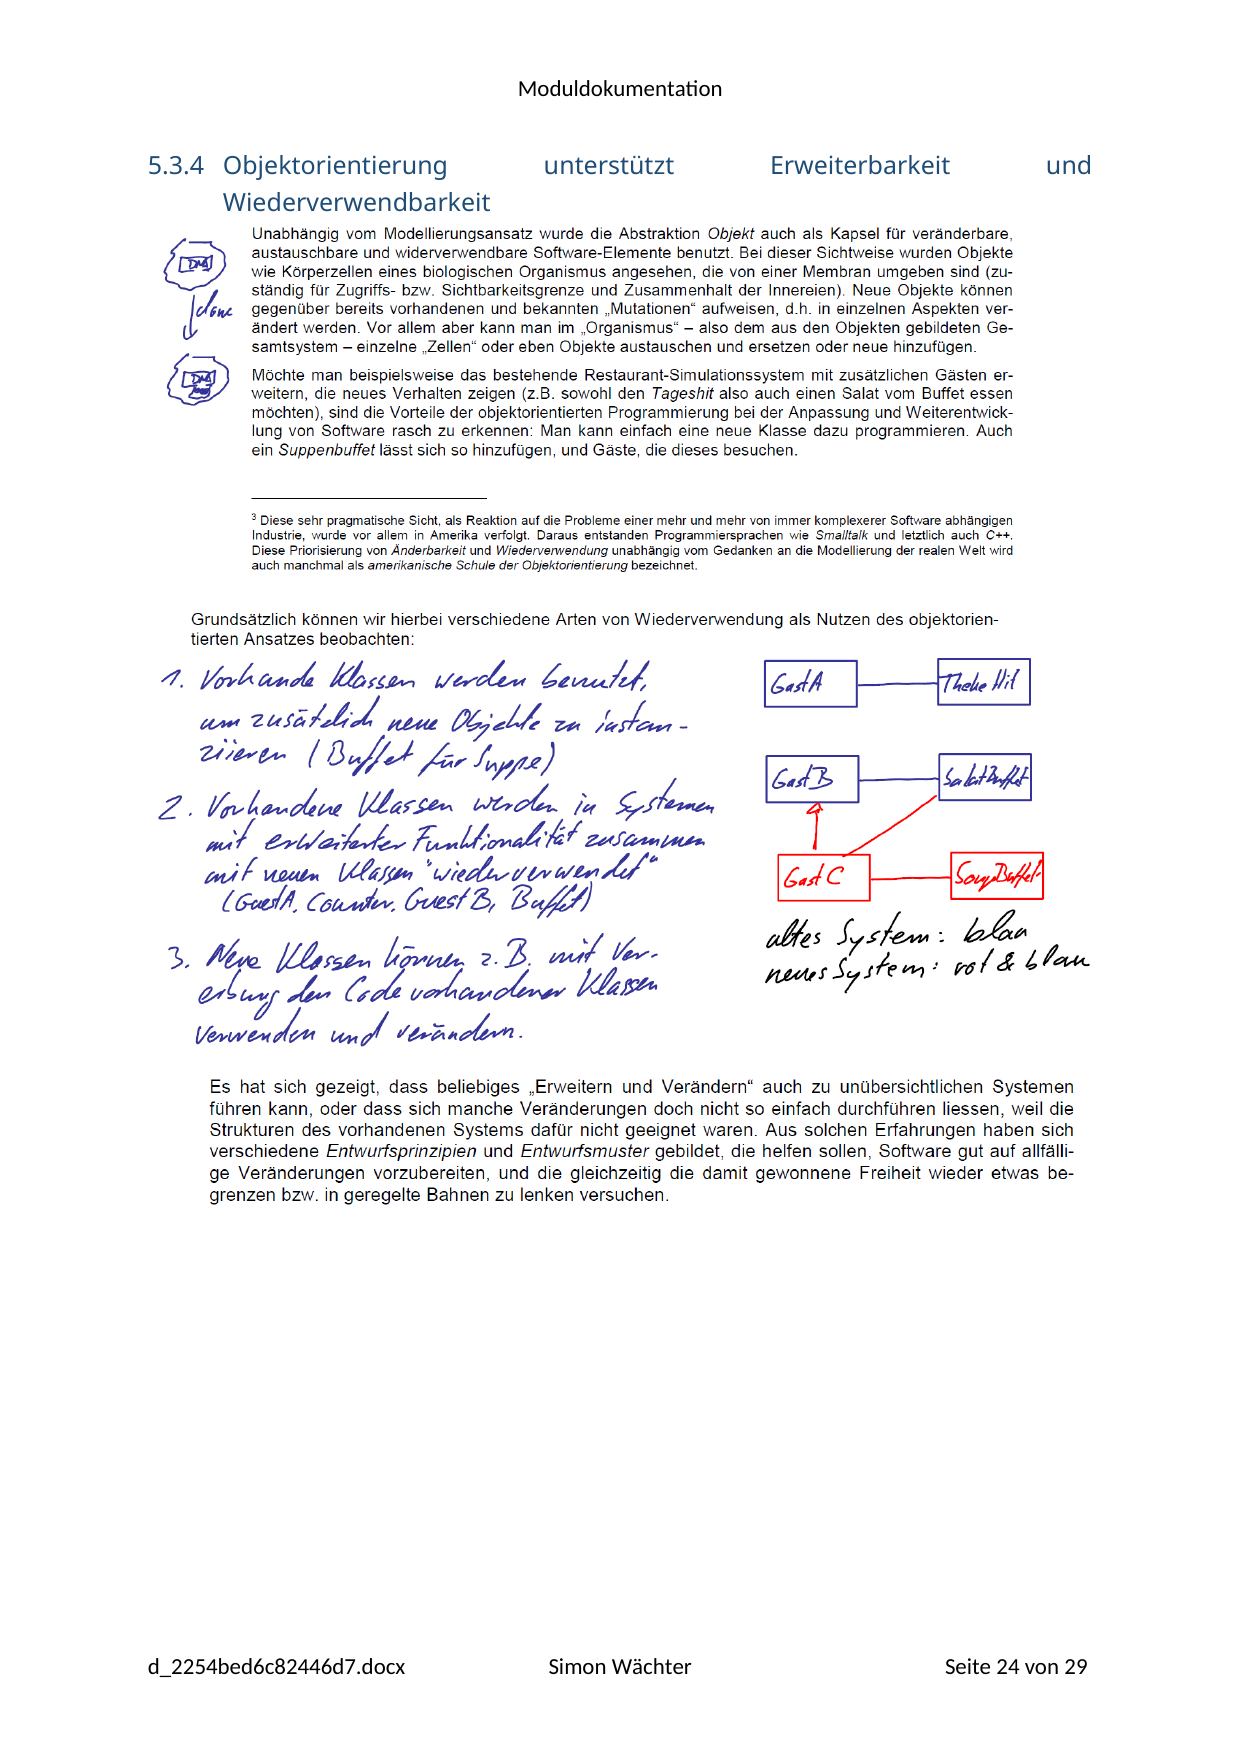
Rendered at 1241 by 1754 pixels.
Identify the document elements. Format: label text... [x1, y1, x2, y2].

picture [147, 602, 1093, 1051]
picture [147, 1069, 1093, 1219]
picture [147, 221, 1093, 584]
subtitle Objektorientierung unterstützt Erweiterbarkeit und Wiederverwendbarkeit [148, 148, 1093, 218]
